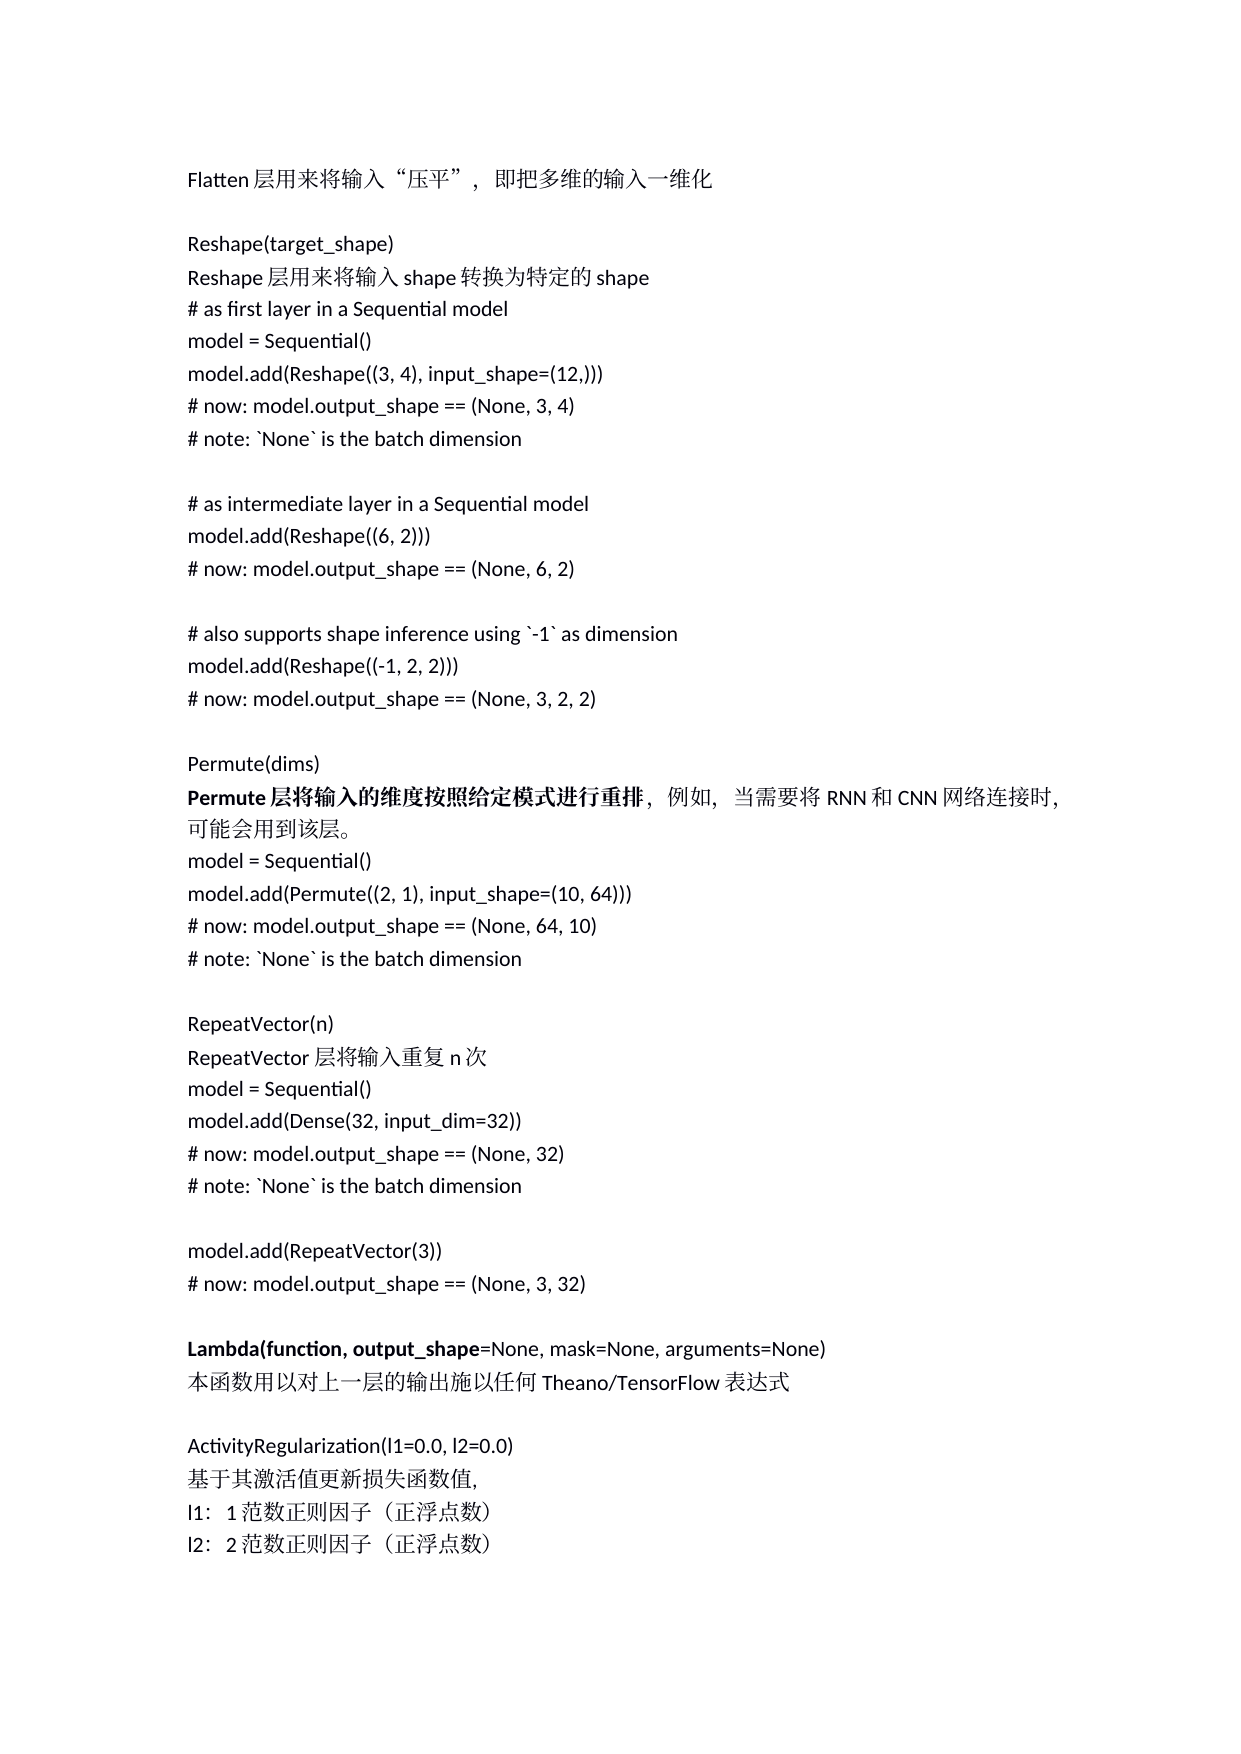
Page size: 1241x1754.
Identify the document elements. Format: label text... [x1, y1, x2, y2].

text 基于其激活值更新损失函数值, [187, 1462, 1053, 1494]
text # note: `None` is the batch dimension [187, 1169, 1053, 1202]
text # now: model.output_shape == (None, 3, 4) [187, 389, 1053, 422]
text model.add(Reshape((6, 2))) [187, 519, 1053, 552]
text l2：2范数正则因子（正浮点数） [187, 1527, 1053, 1559]
text # now: model.output_shape == (None, 3, 2, 2) [187, 682, 1053, 714]
text # now: model.output_shape == (None, 64, 10) [187, 909, 1053, 942]
text # as intermediate layer in a Sequential model [187, 487, 1053, 519]
text # now: model.output_shape == (None, 3, 32) [187, 1267, 1053, 1299]
text # now: model.output_shape == (None, 6, 2) [187, 552, 1053, 584]
text # also supports shape inference using `-1` as dimension [187, 617, 1053, 649]
text model = Sequential() [187, 324, 1053, 357]
text Permute层将输入的维度按照给定模式进行重排，例如，当需要将RNN和CNN网络连接时，可能会用到该层。 [187, 779, 1053, 844]
text Lambda(function, output_shape=None, mask=None, arguments=None) [187, 1332, 1053, 1364]
text Reshape(target_shape) [187, 227, 1053, 259]
text model.add(Reshape((-1, 2, 2))) [187, 649, 1053, 682]
text 本函数用以对上一层的输出施以任何Theano/TensorFlow表达式 [187, 1364, 1053, 1397]
text # as first layer in a Sequential model [187, 292, 1053, 324]
text RepeatVector层将输入重复n次 [187, 1039, 1053, 1072]
text # now: model.output_shape == (None, 32) [187, 1137, 1053, 1169]
text model = Sequential() [187, 1072, 1053, 1104]
text # note: `None` is the batch dimension [187, 942, 1053, 974]
text model.add(Permute((2, 1), input_shape=(10, 64))) [187, 877, 1053, 909]
text model = Sequential() [187, 844, 1053, 877]
text # note: `None` is the batch dimension [187, 422, 1053, 454]
text model.add(Dense(32, input_dim=32)) [187, 1104, 1053, 1137]
text model.add(Reshape((3, 4), input_shape=(12,))) [187, 357, 1053, 389]
text Flatten层用来将输入“压平”，即把多维的输入一维化 [187, 162, 1053, 194]
text l1：1范数正则因子（正浮点数） [187, 1494, 1053, 1527]
text ActivityRegularization(l1=0.0, l2=0.0) [187, 1429, 1053, 1462]
text model.add(RepeatVector(3)) [187, 1234, 1053, 1267]
text RepeatVector(n) [187, 1007, 1053, 1039]
text Reshape层用来将输入shape转换为特定的shape [187, 259, 1053, 292]
text Permute(dims) [187, 747, 1053, 779]
